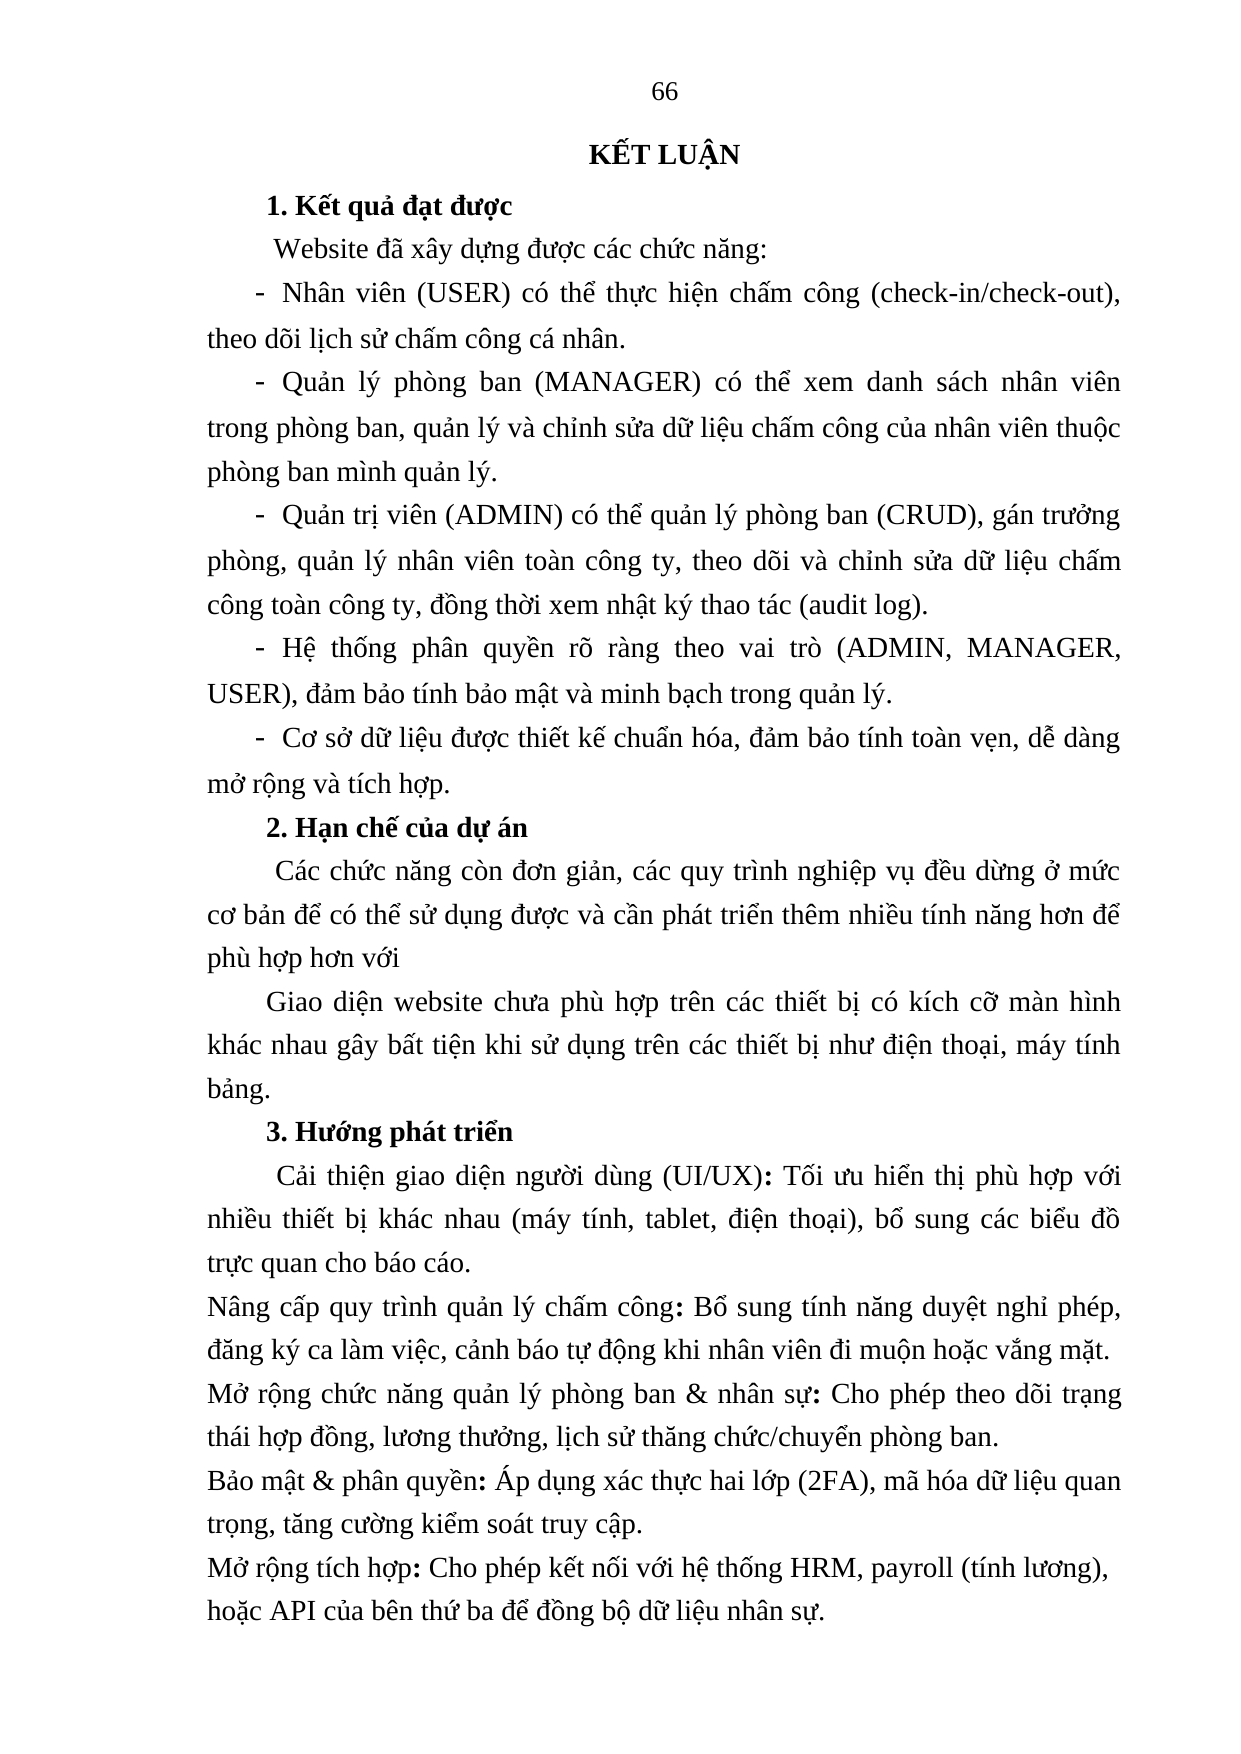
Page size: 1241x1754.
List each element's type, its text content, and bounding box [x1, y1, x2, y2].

text KẾT LUẬN [207, 137, 1122, 171]
subtitle 3. Hướng phát triển [266, 1114, 1122, 1148]
text Mở rộng tích hợp: Cho phép kết nối với hệ thống HRM, payroll (tính lương), hoặc API của bên thứ ba để đồng bộ dữ liệu nhân sự. [207, 1550, 1122, 1627]
list Quản lý phòng ban (MANAGER) có thể xem danh sách nhân viên trong phòng ban, quản lý và chỉnh sửa dữ liệu chấm công của nhân viên thuộc phòng ban mình quản lý. [207, 364, 1122, 487]
text Mở rộng chức năng quản lý phòng ban & nhân sự: Cho phép theo dõi trạng thái hợp đồng, lương thưởng, lịch sử thăng chức/chuyển phòng ban. [207, 1376, 1122, 1453]
list Quản trị viên (ADMIN) có thể quản lý phòng ban (CRUD), gán trưởng phòng, quản lý nhân viên toàn công ty, theo dõi và chỉnh sửa dữ liệu chấm công toàn công ty, đồng thời xem nhật ký thao tác (audit log). [207, 497, 1122, 621]
text Bảo mật & phân quyền: Áp dụng xác thực hai lớp (2FA), mã hóa dữ liệu quan trọng, tăng cường kiểm soát truy cập. [207, 1463, 1122, 1540]
list Cơ sở dữ liệu được thiết kế chuẩn hóa, đảm bảo tính toàn vẹn, dễ dàng mở rộng và tích hợp. [207, 720, 1122, 800]
subtitle 1. Kết quả đạt được [266, 188, 1122, 221]
list Nhân viên (USER) có thể thực hiện chấm công (check-in/check-out), theo dõi lịch sử chấm công cá nhân. [207, 275, 1122, 354]
text Các chức năng còn đơn giản, các quy trình nghiệp vụ đều dừng ở mức cơ bản để có thể sử dụng được và cần phát triển thêm nhiều tính năng hơn để phù hợp hơn với [207, 853, 1122, 974]
text Cải thiện giao diện người dùng (UI/UX): Tối ưu hiển thị phù hợp với nhiều thiết bị khác nhau (máy tính, tablet, điện thoại), bổ sung các biểu đồ trực quan cho báo cáo. [207, 1158, 1122, 1279]
subtitle 2. Hạn chế của dự án [266, 810, 1122, 843]
list Hệ thống phân quyền rõ ràng theo vai trò (ADMIN, MANAGER, USER), đảm bảo tính bảo mật và minh bạch trong quản lý. [207, 631, 1122, 710]
text Nâng cấp quy trình quản lý chấm công: Bổ sung tính năng duyệt nghỉ phép, đăng ký ca làm việc, cảnh báo tự động khi nhân viên đi muộn hoặc vắng mặt. [207, 1289, 1122, 1366]
text Giao diện website chưa phù hợp trên các thiết bị có kích cỡ màn hình khác nhau gây bất tiện khi sử dụng trên các thiết bị như điện thoại, máy tính bảng. [207, 984, 1122, 1104]
text Website đã xây dựng được các chức năng: [207, 231, 1122, 265]
